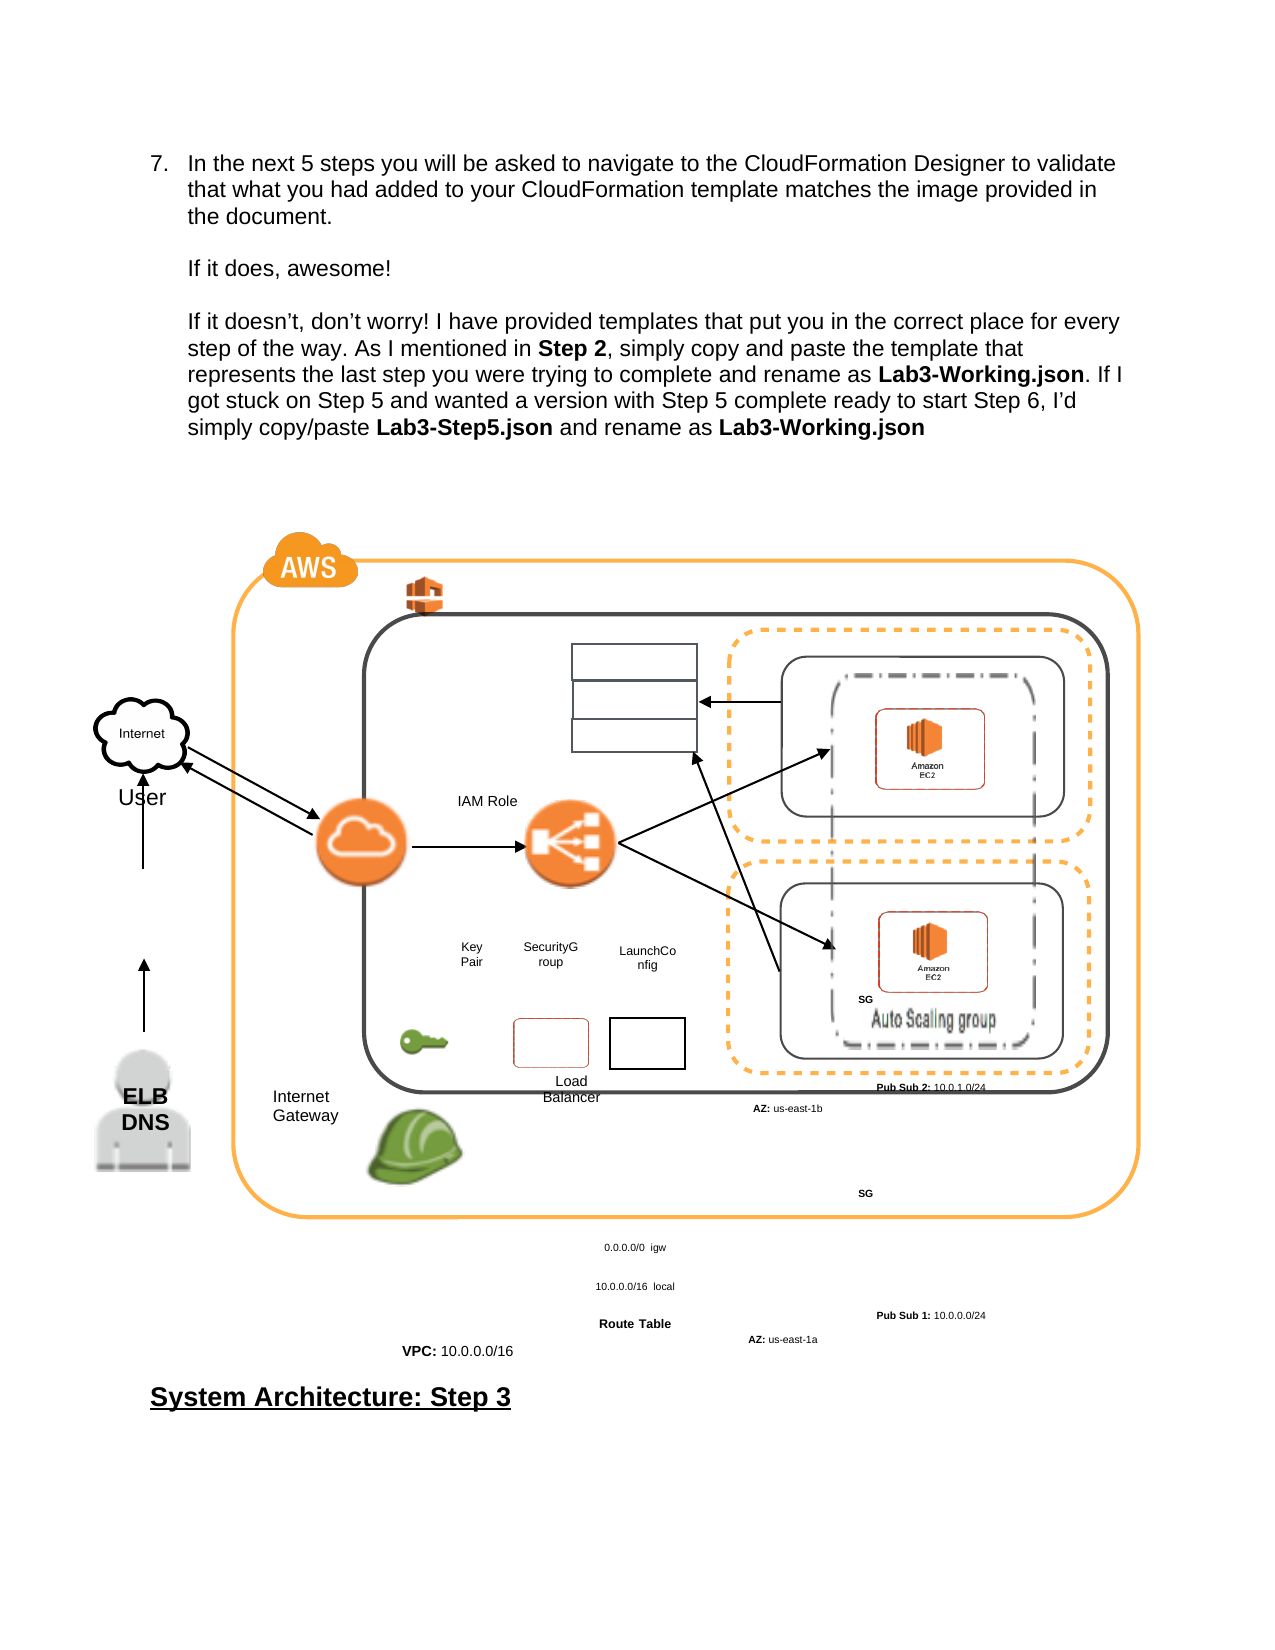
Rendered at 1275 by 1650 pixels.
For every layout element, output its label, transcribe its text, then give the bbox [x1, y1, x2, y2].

picture [93, 697, 190, 774]
text System Architecture: Step 3 [150, 1381, 1125, 1412]
list In the next 5 steps you will be asked to navigate to the CloudFormation Designer to validate that what you had added to your CloudFormation template matches the image provided in the document. If it does, awesome! If it doesn’t, don’t worry! I have provided templates that put you in the correct place for every step of the way. As I mentioned in Step 2, simply copy and paste the template that represents the last step you were trying to complete and rename as Lab3-Working.json. If I got stuck on Step 5 and wanted a version with Step 5 complete ready to start Step 6, I’d simply copy/paste Lab3-Step5.json and rename as Lab3-Working.json [150, 150, 1125, 440]
picture [400, 1028, 449, 1056]
picture [513, 1018, 589, 1068]
picture [830, 673, 1036, 1050]
picture [313, 795, 411, 891]
picture [524, 799, 619, 889]
picture [224, 480, 392, 636]
picture [93, 1048, 193, 1172]
picture [406, 575, 443, 617]
picture [365, 1106, 465, 1187]
